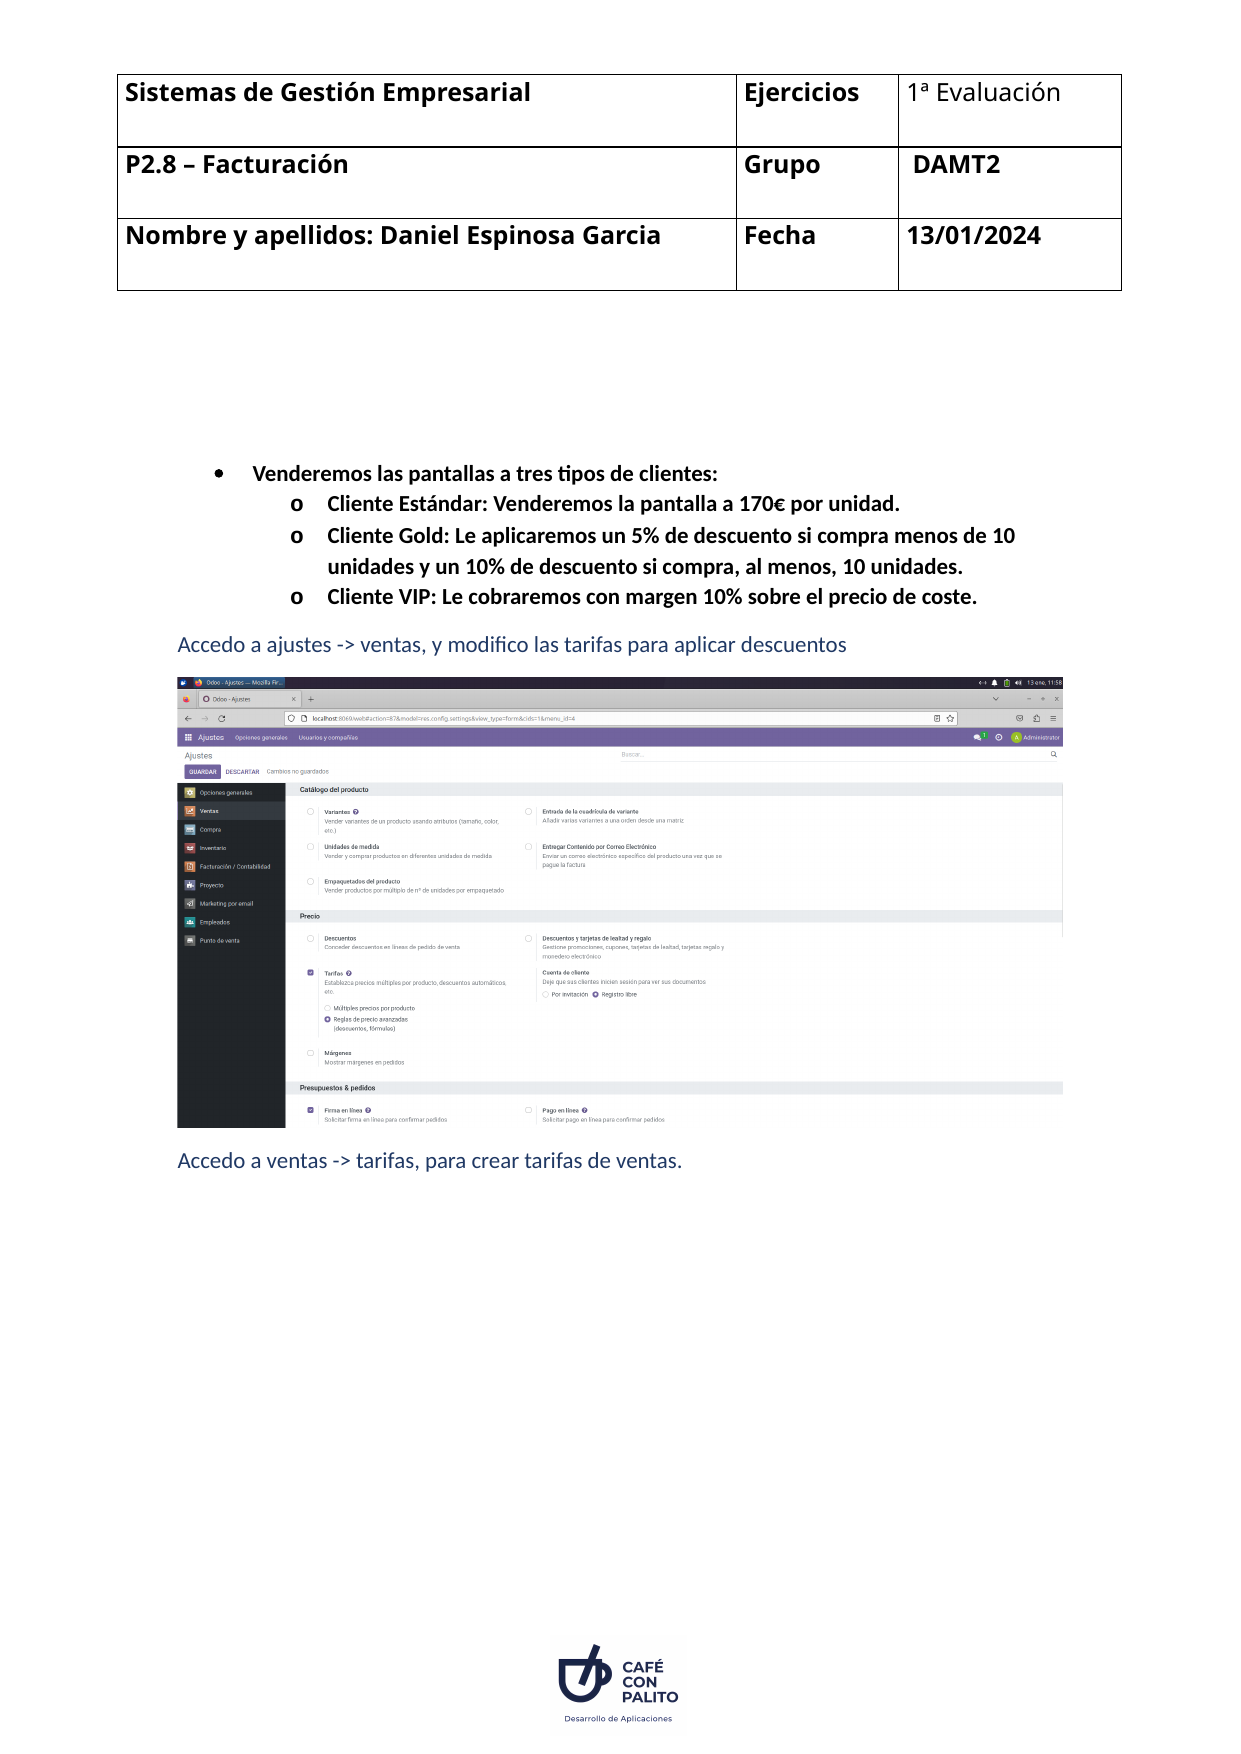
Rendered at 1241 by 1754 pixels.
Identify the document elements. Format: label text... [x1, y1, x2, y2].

list Cliente Estándar: Venderemos la pantalla a 170€ por unidad. [290, 489, 1063, 518]
list Cliente VIP: Le cobraremos con margen 10% sobre el precio de coste. [290, 582, 1063, 612]
picture [177, 677, 1063, 1128]
list Cliente Gold: Le aplicaremos un 5% de descuento si compra menos de 10 unidades y un 10% de descuento si compra, al menos, 10 unidades. [290, 521, 1063, 580]
text Accedo a ventas -> tarifas, para crear tarifas de ventas. [177, 1146, 1063, 1174]
picture [549, 1635, 688, 1736]
list Venderemos las pantallas a tres tipos de clientes: [215, 459, 1063, 487]
text Accedo a ajustes -> ventas, y modifico las tarifas para aplicar descuentos [177, 631, 1063, 658]
